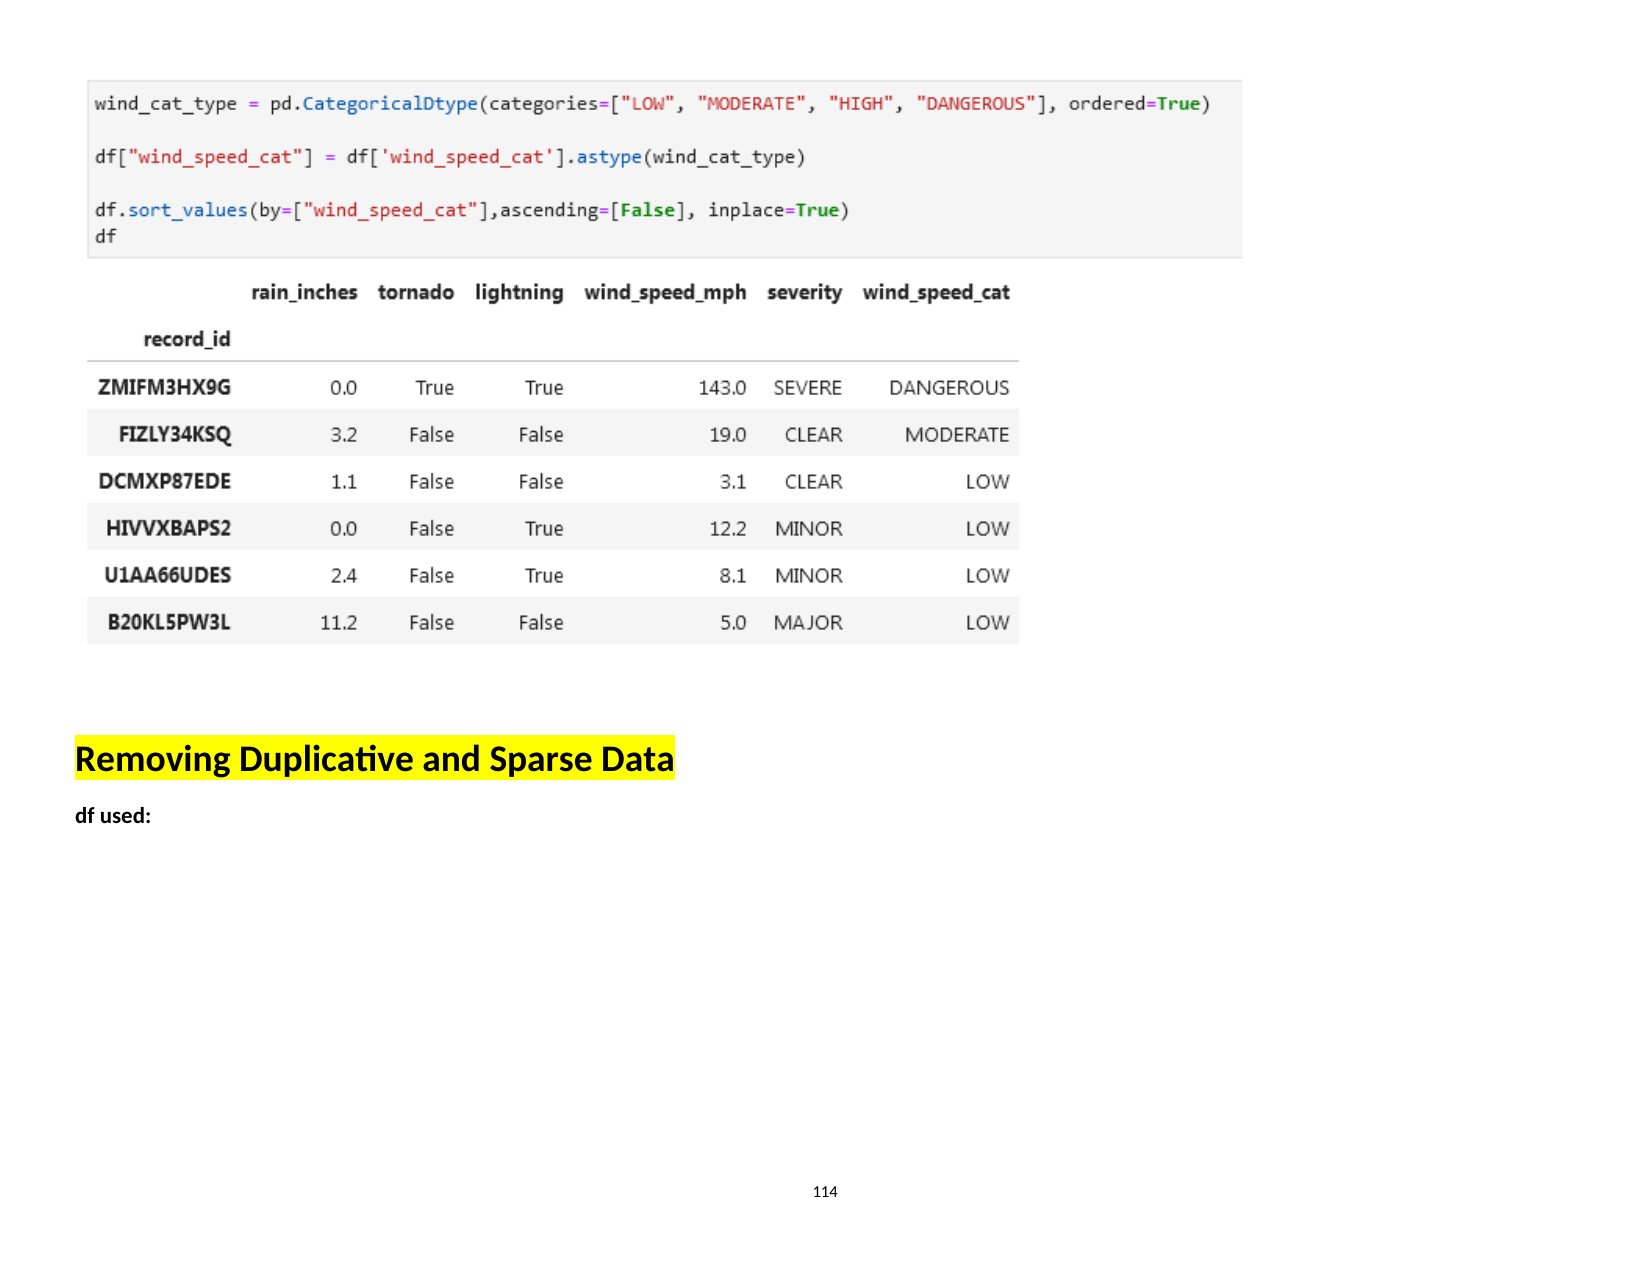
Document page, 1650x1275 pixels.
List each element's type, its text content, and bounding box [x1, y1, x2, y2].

text Removing Duplicative and Sparse Data [75, 734, 1575, 780]
picture [75, 75, 1243, 669]
text df used: [75, 801, 1575, 829]
